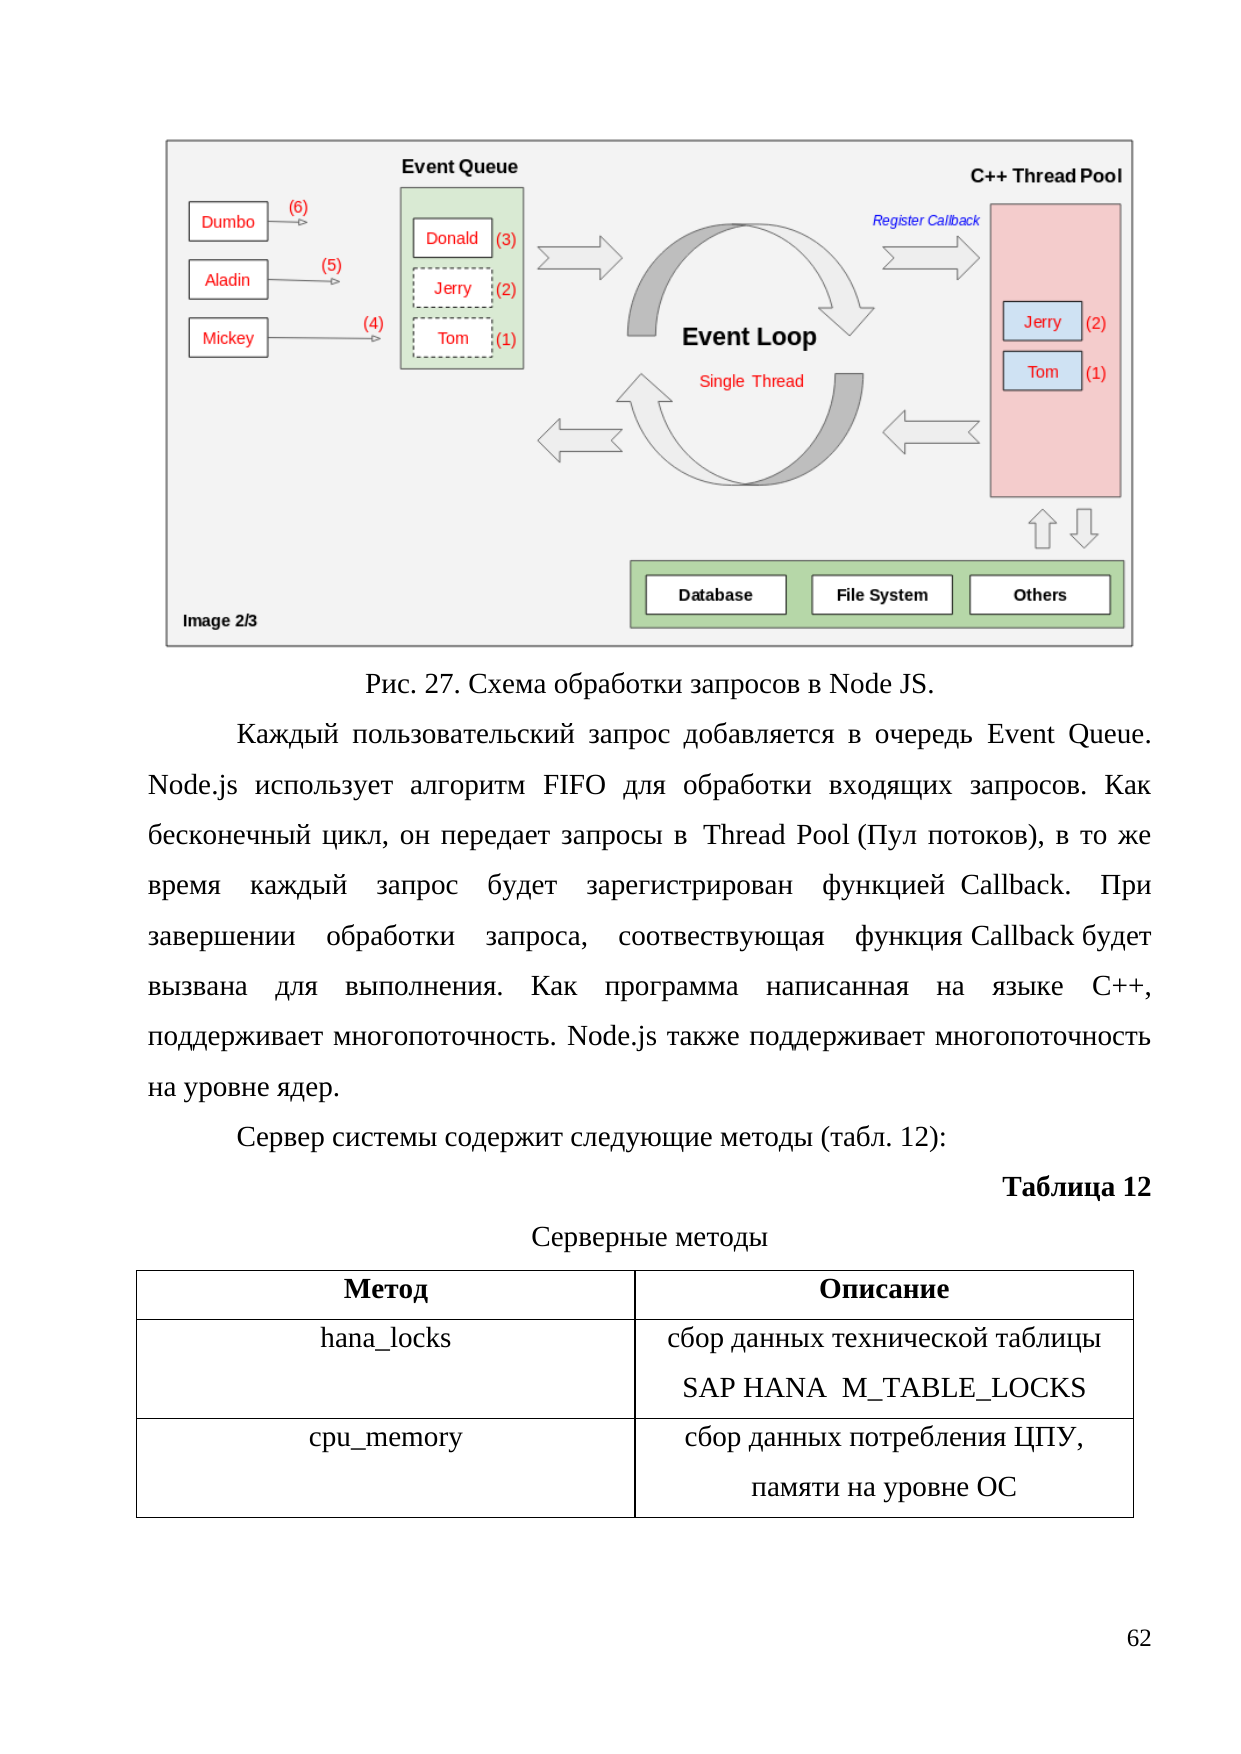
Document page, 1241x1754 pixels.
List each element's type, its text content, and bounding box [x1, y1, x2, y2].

table_cell hana_locks [137, 1320, 634, 1418]
text Серверные методы [148, 1219, 1152, 1253]
list Рис. 27. Схема обработки запросов в Node JS. [148, 666, 1152, 700]
table_cell сбор данных потребления ЦПУ, памяти на уровне ОС [636, 1419, 1133, 1517]
text Таблица 12 [148, 1169, 1152, 1203]
text Сервер системы содержит следующие методы (табл. 12): [148, 1119, 1152, 1152]
table_cell сбор данных технической таблицы SAP HANA M_TABLE_LOCKS [636, 1320, 1133, 1418]
picture [162, 136, 1137, 652]
table_header Метод [137, 1271, 634, 1319]
text Каждый пользовательский запрос добавляется в очередь Event Queue. Node.js использует алгоритм FIFO для обработки входящих запросов. Как бесконечный цикл, он передает запросы в Thread Pool (Пул потоков), в то же время каждый запрос будет зарегистрирован функцией Callback. При завершении обработки запроса, соотвествующая функция Callback будет вызвана для выполнения. Как программа написанная на языке C++, поддерживает многопоточность. Node.js также поддерживает многопоточность на уровне ядер. [148, 716, 1152, 1102]
table_header Описание [636, 1271, 1133, 1319]
table_cell cpu_memory [137, 1419, 634, 1517]
